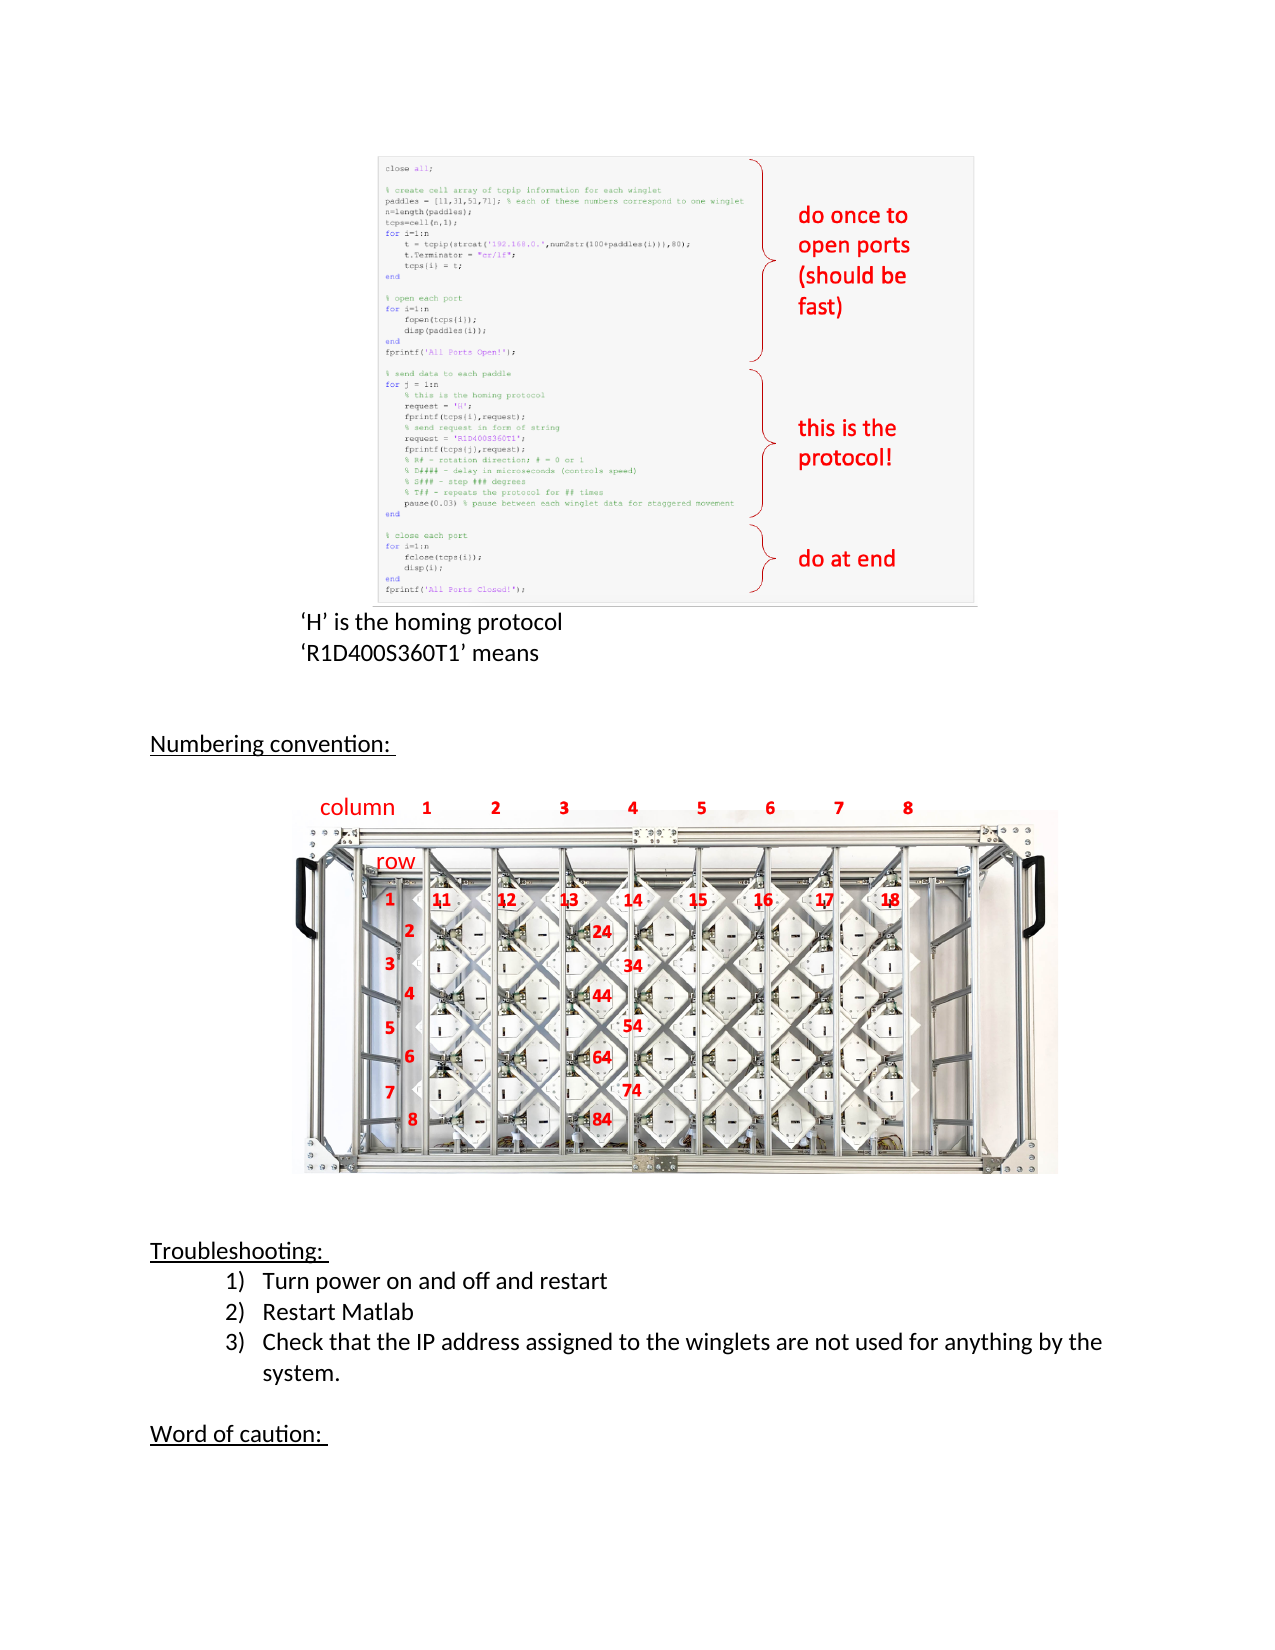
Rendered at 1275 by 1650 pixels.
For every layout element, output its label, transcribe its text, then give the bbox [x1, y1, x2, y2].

list ‘R1D400S360T1’ means [225, 637, 1125, 667]
list Restart Matlab [225, 1296, 1125, 1326]
list Check that the IP address assigned to the winglets are not used for anything by the system. [225, 1326, 1125, 1387]
text Word of caution: [150, 1418, 1125, 1448]
text Troubleshooting: [150, 1235, 1125, 1265]
list Turn power on and off and restart [225, 1265, 1125, 1296]
text Numbering convention: [150, 728, 1125, 759]
list ‘H’ is the homing protocol [225, 606, 1125, 637]
picture [372, 150, 978, 607]
picture [291, 789, 1059, 1174]
